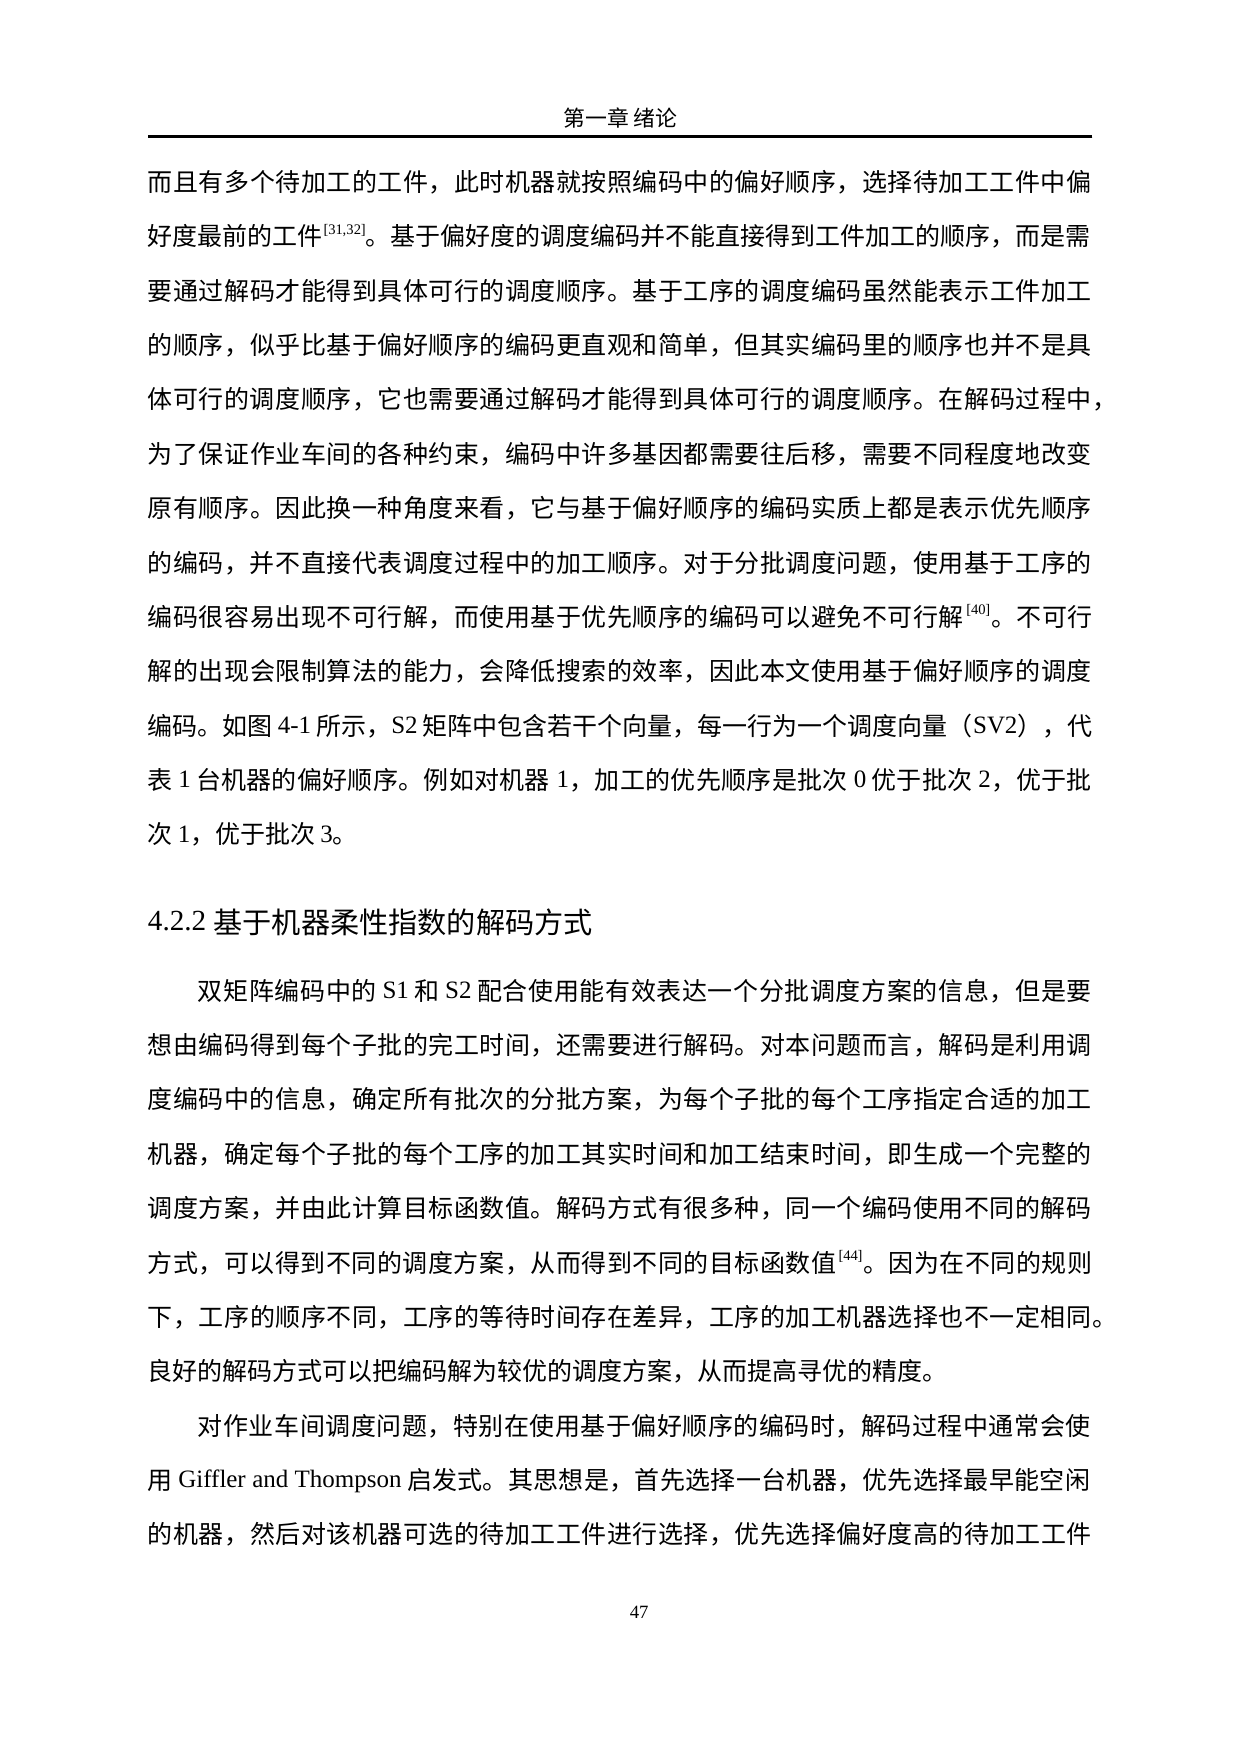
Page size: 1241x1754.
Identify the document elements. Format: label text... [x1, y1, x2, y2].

subtitle 4.2.2 基于机器柔性指数的解码方式 [148, 886, 1092, 954]
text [148, 1406, 1092, 1551]
text 双矩阵编码中的S1和S2配合使用能有效表达一个分批调度方案的信息，但是要想由编码得到每个子批的完工时间，还需要进行解码。对本问题而言，解码是利用调度编码中的信息，确定所有批次的分批方案，为每个子批的每个工序指定合适的加工机器，确定每个子批的每个工序的加工其实时间和加工结束时间，即生成一个完整的调度方案，并由此计算目标函数值。解码方式有很多种，同一个编码使用不同的解码方式，可以得到不同的调度方案，从而得到不同的目标函数值[44]。因为在不同的规则下，工序的顺序不同，工序的等待时间存在差异，工序的加工机器选择也不一定相同。良好的解码方式可以把编码解为较优的调度方案，从而提高寻优的精度。 [148, 971, 1092, 1388]
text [148, 162, 1092, 851]
